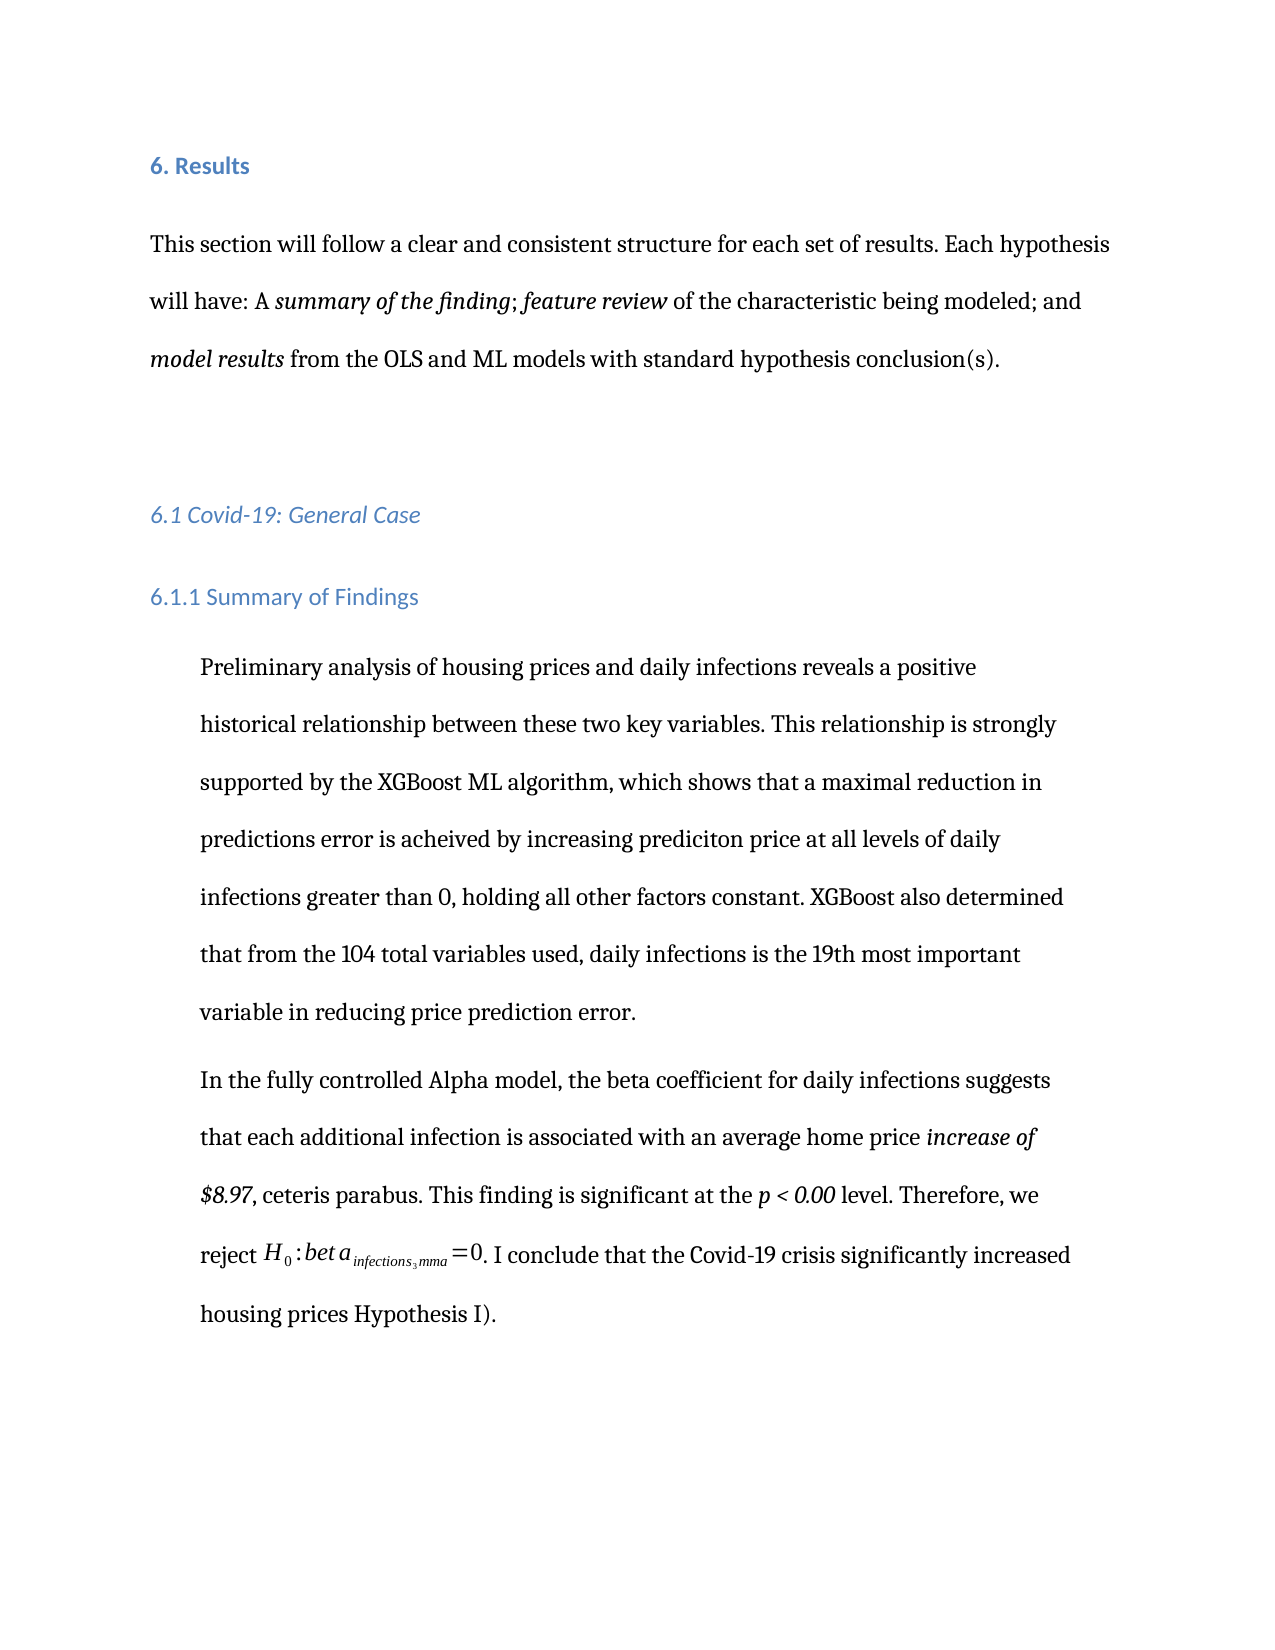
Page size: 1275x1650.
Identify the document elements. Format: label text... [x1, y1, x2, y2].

text In the fully controlled Alpha model, the beta coefficient for daily infections suggests that each additional infection is associated with an average home price increase of $8.97, ceteris parabus. This finding is significant at the p < 0.00 level. Therefore, we reject . I conclude that the Covid-19 crisis significantly increased housing prices Hypothesis I). [200, 1066, 1075, 1329]
text This section will follow a clear and consistent structure for each set of results. Each hypothesis will have: A summary of the finding; feature review of the characteristic being modeled; and model results from the OLS and ML models with standard hypothesis conclusion(s). [150, 230, 1125, 373]
subtitle 6. Results [150, 150, 1125, 181]
text Preliminary analysis of housing prices and daily infections reveals a positive historical relationship between these two key variables. This relationship is strongly supported by the XGBoost ML algorithm, which shows that a maximal reduction in predictions error is acheived by increasing prediciton price at all levels of daily infections greater than 0, holding all other factors constant. XGBoost also determined that from the 104 total variables used, daily infections is the 19th most important variable in reducing price prediction error. [200, 653, 1075, 1026]
subtitle 6.1.1 Summary of Findings [150, 581, 1125, 612]
subtitle 6.1 Covid-19: General Case [150, 499, 1125, 530]
